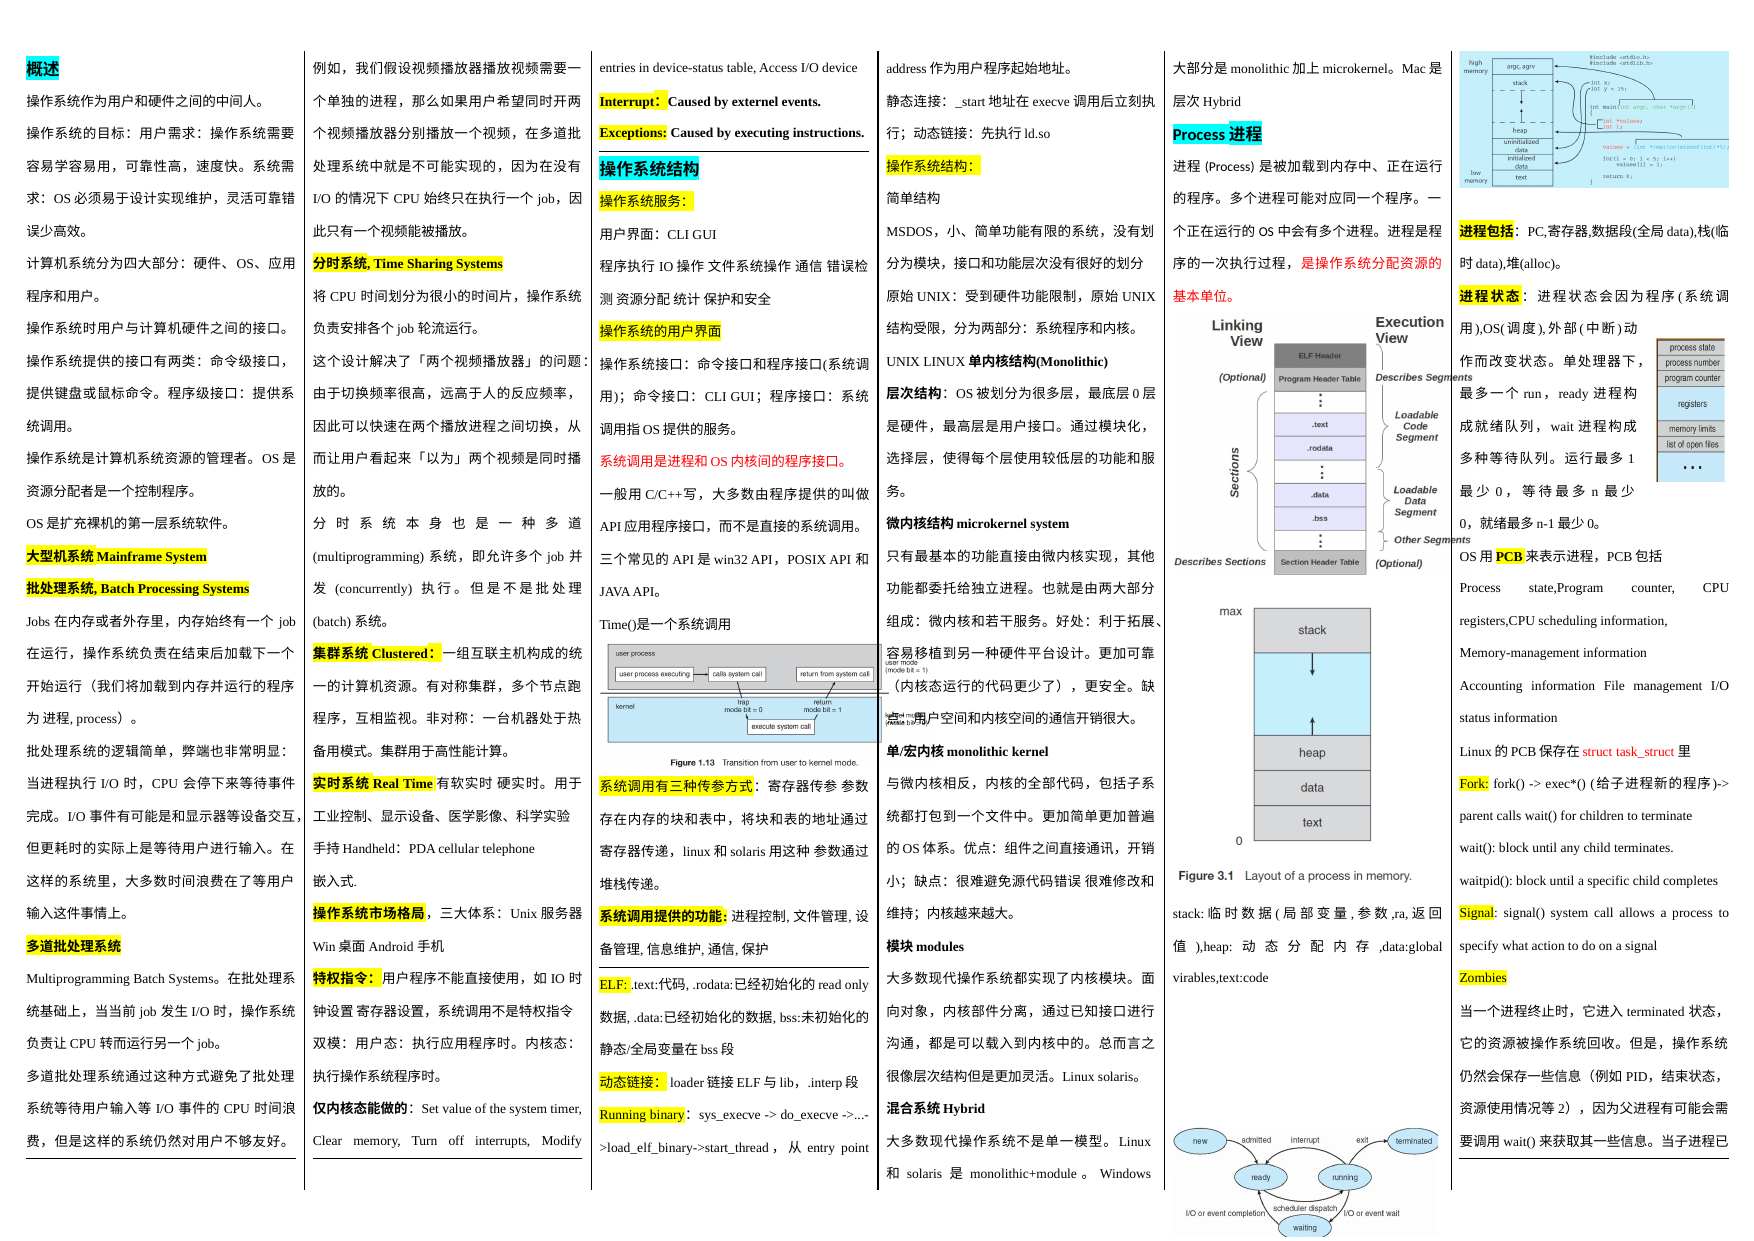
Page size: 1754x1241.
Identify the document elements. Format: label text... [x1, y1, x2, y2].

text 分时系统, Time Sharing Systems [313, 246, 582, 279]
text 系统调用是进程和OS内核间的程序接口。 [599, 444, 869, 477]
picture [1172, 603, 1416, 885]
text Time()是一个系统调用 [599, 607, 869, 639]
text 多道批处理系统 [26, 929, 296, 961]
text 仅内核态能做的：Set value of the system timer, Clear memory, Turn off interrupts, Modify entries in device-status table, Access I/O device [313, 1091, 582, 1158]
text 多道批处理系统通过这种方式避免了批处理系统等待用户输入等 I/O 事件的 CPU 时间浪费，但是这样的系统仍然对用户不够友好。例如，我们假设视频播放器播放视频需要一个单独的进程，那么如果用户希望同时开两个视频播放器分别播放一个视频，在多道批处理系统中就是不可能实现的，因为在没有 I/O 的情况下 CPU 始终只在执行一个 job，因此只有一个视频能被播放。 [26, 1059, 296, 1158]
text 动态链接： loader链接ELF与lib，.interp段 [599, 1065, 869, 1098]
text wait(): block until any child terminates. [1459, 831, 1729, 864]
text 一般用C/C++写，大多数由程序提供的叫做API应用程序接口，而不是直接的系统调用。三个常见的API是win32 API，POSIX API 和JAVA API。 [599, 477, 869, 607]
text 微内核结构microkernel system [886, 506, 1156, 539]
text MSDOS，小、简单功能有限的系统，没有划分为模块，接口和功能层次没有很好的划分 [886, 214, 1156, 279]
text Running binary：sys_execve -> do_execve ->...->load_elf_binary->start_thread，从entry point address作为用户程序起始地址。 [886, 51, 1156, 84]
text 程序执行 IO操作 文件系统操作 通信 错误检测 资源分配 统计 保护和安全 [599, 249, 869, 314]
text Exceptions: Caused by executing instructions. [599, 116, 869, 151]
text 混合系统Hybrid [886, 1091, 1156, 1124]
text 系统调用提供的功能: 进程控制, 文件管理, 设备管理, 信息维护, 通信, 保护 [599, 899, 869, 967]
text ELF: .text:代码, .rodata:已经初始化的read only数据, .data:已经初始化的数据, bss:未初始化的静态/全局变量在bss段 [599, 968, 869, 1065]
text 操作系统的目标：用户需求：操作系统需要容易学容易用，可靠性高，速度快。系统需求：OS必须易于设计实现维护，灵活可靠错误少高效。 [26, 116, 296, 246]
picture [1656, 337, 1725, 482]
text 集群系统Clustered：一组互联主机构成的统一的计算机资源。有对称集群，多个节点跑程序，互相监视。非对称：一台机器处于热备用模式。集群用于高性能计算。 [313, 636, 582, 766]
text 操作系统市场格局，三大体系：Unix服务器 Win桌面 Android 手机 [313, 896, 582, 961]
text 操作系统时用户与计算机硬件之间的接口。操作系统提供的接口有两类：命令级接口，提供键盘或鼠标命令。程序级接口：提供系统调用。 [26, 311, 296, 441]
text 手持Handheld：PDA cellular telephone [313, 831, 582, 864]
picture [1459, 51, 1729, 188]
text OS用PCB来表示进程，PCB包括 [1474, 539, 1729, 571]
text 概述 [26, 51, 296, 84]
text 操作系统结构： [886, 149, 1156, 181]
text 计算机系统分为四大部分：硬件、OS、应用程序和用户。 [26, 246, 296, 311]
text Accounting information File management I/O status information [1459, 669, 1729, 734]
text 简单结构 [886, 181, 1156, 214]
text 只有最基本的功能直接由微内核实现，其他功能都委托给独立进程。也就是由两大部分组成：微内核和若干服务。好处：利于拓展、容易移植到另一种硬件平台设计。更加可靠（内核态运行的代码更少了），更安全。缺点：用户空间和内核空间的通信开销很大。 [886, 539, 1156, 734]
text 操作系统的用户界面 [599, 314, 869, 347]
text 大多数现代操作系统都实现了内核模块。面向对象，内核部件分离，通过已知接口进行沟通，都是可以载入到内核中的。总而言之很像层次结构但是更加灵活。Linux solaris。 [886, 961, 1156, 1091]
text 批处理系统的逻辑简单，弊端也非常明显：当进程执行 I/O 时，CPU 会停下来等待事件完成。I/O 事件有可能是和显示器等设备交互，但更耗时的实际上是等待用户进行输入。在这样的系统里，大多数时间浪费在了等用户输入这件事情上。 [26, 734, 296, 929]
text 将 CPU 时间划分为很小的时间片，操作系统负责安排各个 job 轮流运行。 [313, 279, 582, 344]
text stack:临时数据(局部变量,参数,ra,返回值),heap:动态分配内存,data:global virables,text:code [1173, 896, 1442, 994]
text 批处理系统, Batch Processing Systems [26, 571, 296, 604]
text 仅内核态能做的：Set value of the system timer, Clear memory, Turn off interrupts, Modify entries in device-status table, Access I/O device [599, 51, 869, 84]
text Multiprogramming Batch Systems。在批处理系统基础上，当当前 job 发生 I/O 时，操作系统负责让 CPU 转而运行另一个 job。 [26, 961, 296, 1059]
text 这个设计解决了「两个视频播放器」的问题：由于切换频率很高，远高于人的反应频率，因此可以快速在两个播放进程之间切换，从而让用户看起来「以为」两个视频是同时播放的。 [313, 344, 582, 506]
text 操作系统接口：命令接口和程序接口(系统调用)；命令接口：CLI GUI；程序接口：系统调用指OS提供的服务。 [599, 347, 869, 444]
text Fork: fork() -> exec*() (给子进程新的程序)-> parent calls wait() for children to terminate [1459, 766, 1729, 831]
picture [1172, 311, 1451, 577]
picture [879, 639, 932, 768]
text 用户界面：CLI GUI [599, 217, 869, 249]
text 进程状态：进程状态会因为程序(系统调用),OS(调度),外部(中断)动作而改变状态。单处理器下，最多一个run，ready进程构成就绪队列，wait进程构成多种等待队列。运行最多1最少0，等待最多n最少0，就绪最多n-1最少0。 [1459, 279, 1729, 539]
picture [1452, 311, 1474, 577]
text Jobs 在内存或者外存里，内存始终有一个 job 在运行，操作系统负责在结束后加载下一个开始运行（我们将加载到内存并运行的程序为 进程, process）。 [26, 604, 296, 734]
text 原始UNIX：受到硬件功能限制，原始UNIX结构受限，分为两部分：系统程序和内核。 [886, 279, 1156, 344]
text 大多数现代操作系统不是单一模型。Linux和solaris是monolithic+module。Windows大部分是monolithic加上microkernel。Mac是层次 Hybrid [886, 1124, 1156, 1189]
text 多道批处理系统通过这种方式避免了批处理系统等待用户输入等 I/O 事件的 CPU 时间浪费，但是这样的系统仍然对用户不够友好。例如，我们假设视频播放器播放视频需要一个单独的进程，那么如果用户希望同时开两个视频播放器分别播放一个视频，在多道批处理系统中就是不可能实现的，因为在没有 I/O 的情况下 CPU 始终只在执行一个 job，因此只有一个视频能被播放。 [313, 51, 582, 246]
text Process state,Program counter, CPU registers,CPU scheduling information, [1459, 571, 1729, 636]
text 操作系统作为用户和硬件之间的中间人。 [26, 84, 296, 116]
text 单/宏内核monolithic kernel [932, 734, 1156, 766]
text Linux的PCB保存在struct task_struct里 [1459, 734, 1729, 766]
text 操作系统是计算机系统资源的管理者。OS是资源分配者是一个控制程序。 [26, 441, 296, 506]
text 大多数现代操作系统不是单一模型。Linux和solaris是monolithic+module。Windows大部分是monolithic加上microkernel。Mac是层次 Hybrid [1173, 51, 1442, 116]
text 模块modules [886, 929, 1156, 961]
text 双模：用户态：执行应用程序时。内核态：执行操作系统程序时。 [313, 1026, 582, 1091]
text Interrupt：Caused by externel events. [599, 84, 869, 116]
text Signal: signal() system call allows a process to specify what action to do on a signal [1459, 896, 1729, 961]
text Running binary：sys_execve -> do_execve ->...->load_elf_binary->start_thread，从entry point address作为用户程序起始地址。 [599, 1098, 869, 1163]
picture [599, 639, 877, 768]
picture [1172, 1127, 1439, 1237]
text 特权指令：用户程序不能直接使用，如IO 时钟设置 寄存器设置，系统调用不是特权指令 [313, 961, 582, 1026]
text 与微内核相反，内核的全部代码，包括子系统都打包到一个文件中。更加简单更加普遍的OS体系。优点：组件之间直接通讯，开销小；缺点：很难避免源代码错误 很难修改和维持；内核越来越大。 [886, 766, 1156, 929]
text 操作系统结构 [599, 152, 869, 184]
text 分时系统本身也是一种多道 (multiprogramming) 系统，即允许多个 job 并发 (concurrently) 执行。但是不是批处理 (batch) 系统。 [313, 506, 582, 636]
text Zombies [1459, 961, 1729, 994]
text Memory-management information [1459, 636, 1729, 669]
text Process 进程 [1173, 116, 1442, 149]
text 静态连接：_start地址在execve调用后立刻执行；动态链接：先执行ld.so [886, 84, 1156, 149]
text 嵌入式. [313, 864, 582, 896]
text 操作系统服务： [599, 184, 869, 217]
text 层次结构：OS被划分为很多层，最底层0层是硬件，最高层是用户接口。通过模块化，选择层，使得每个层使用较低层的功能和服务。 [886, 376, 1156, 506]
text waitpid(): block until a specific child completes [1459, 864, 1729, 896]
text 实时系统Real Time有软实时 硬实时。用于工业控制、显示设备、医学影像、科学实验 [313, 766, 582, 831]
text 进程包括：PC,寄存器,数据段(全局data),栈(临时data),堆(alloc)。 [1459, 214, 1729, 279]
text 进程 (Process) 是被加载到内存中、正在运行的程序。多个进程可能对应同一个程序。一个正在运行的 OS 中会有多个进程。进程是程序的一次执行过程，是操作系统分配资源的基本单位。 [1173, 149, 1442, 311]
text OS是扩充裸机的第一层系统软件。 [26, 506, 296, 539]
text 大型机系统Mainframe System [26, 539, 296, 571]
text 系统调用有三种传参方式：寄存器传参 参数存在内存的块和表中，将块和表的地址通过寄存器传递，linux和solaris用这种 参数通过堆栈传递。 [599, 769, 869, 899]
text UNIX LINUX单内核结构(Monolithic) [886, 344, 1156, 376]
